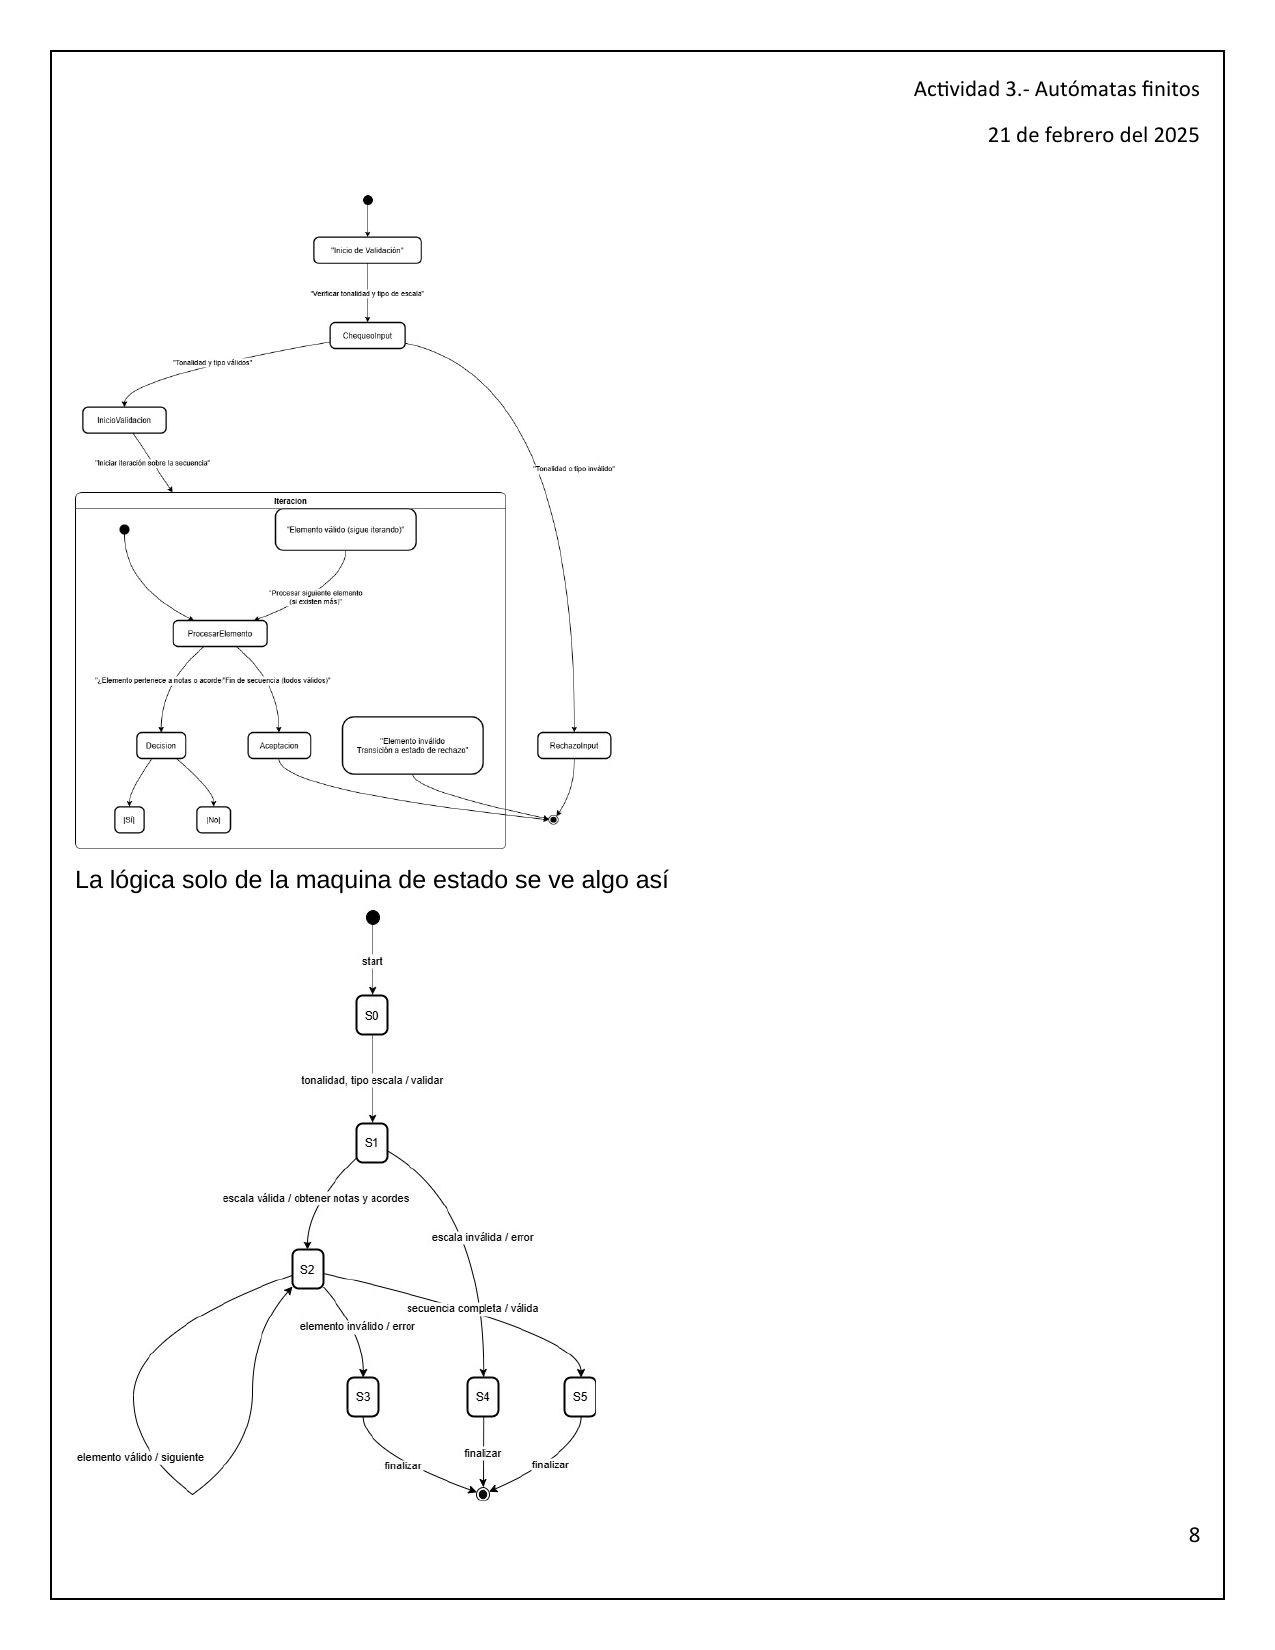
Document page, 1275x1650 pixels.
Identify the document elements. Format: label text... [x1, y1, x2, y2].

text La lógica solo de la maquina de estado se ve algo así [75, 865, 1200, 894]
picture [75, 195, 615, 849]
picture [75, 910, 596, 1501]
